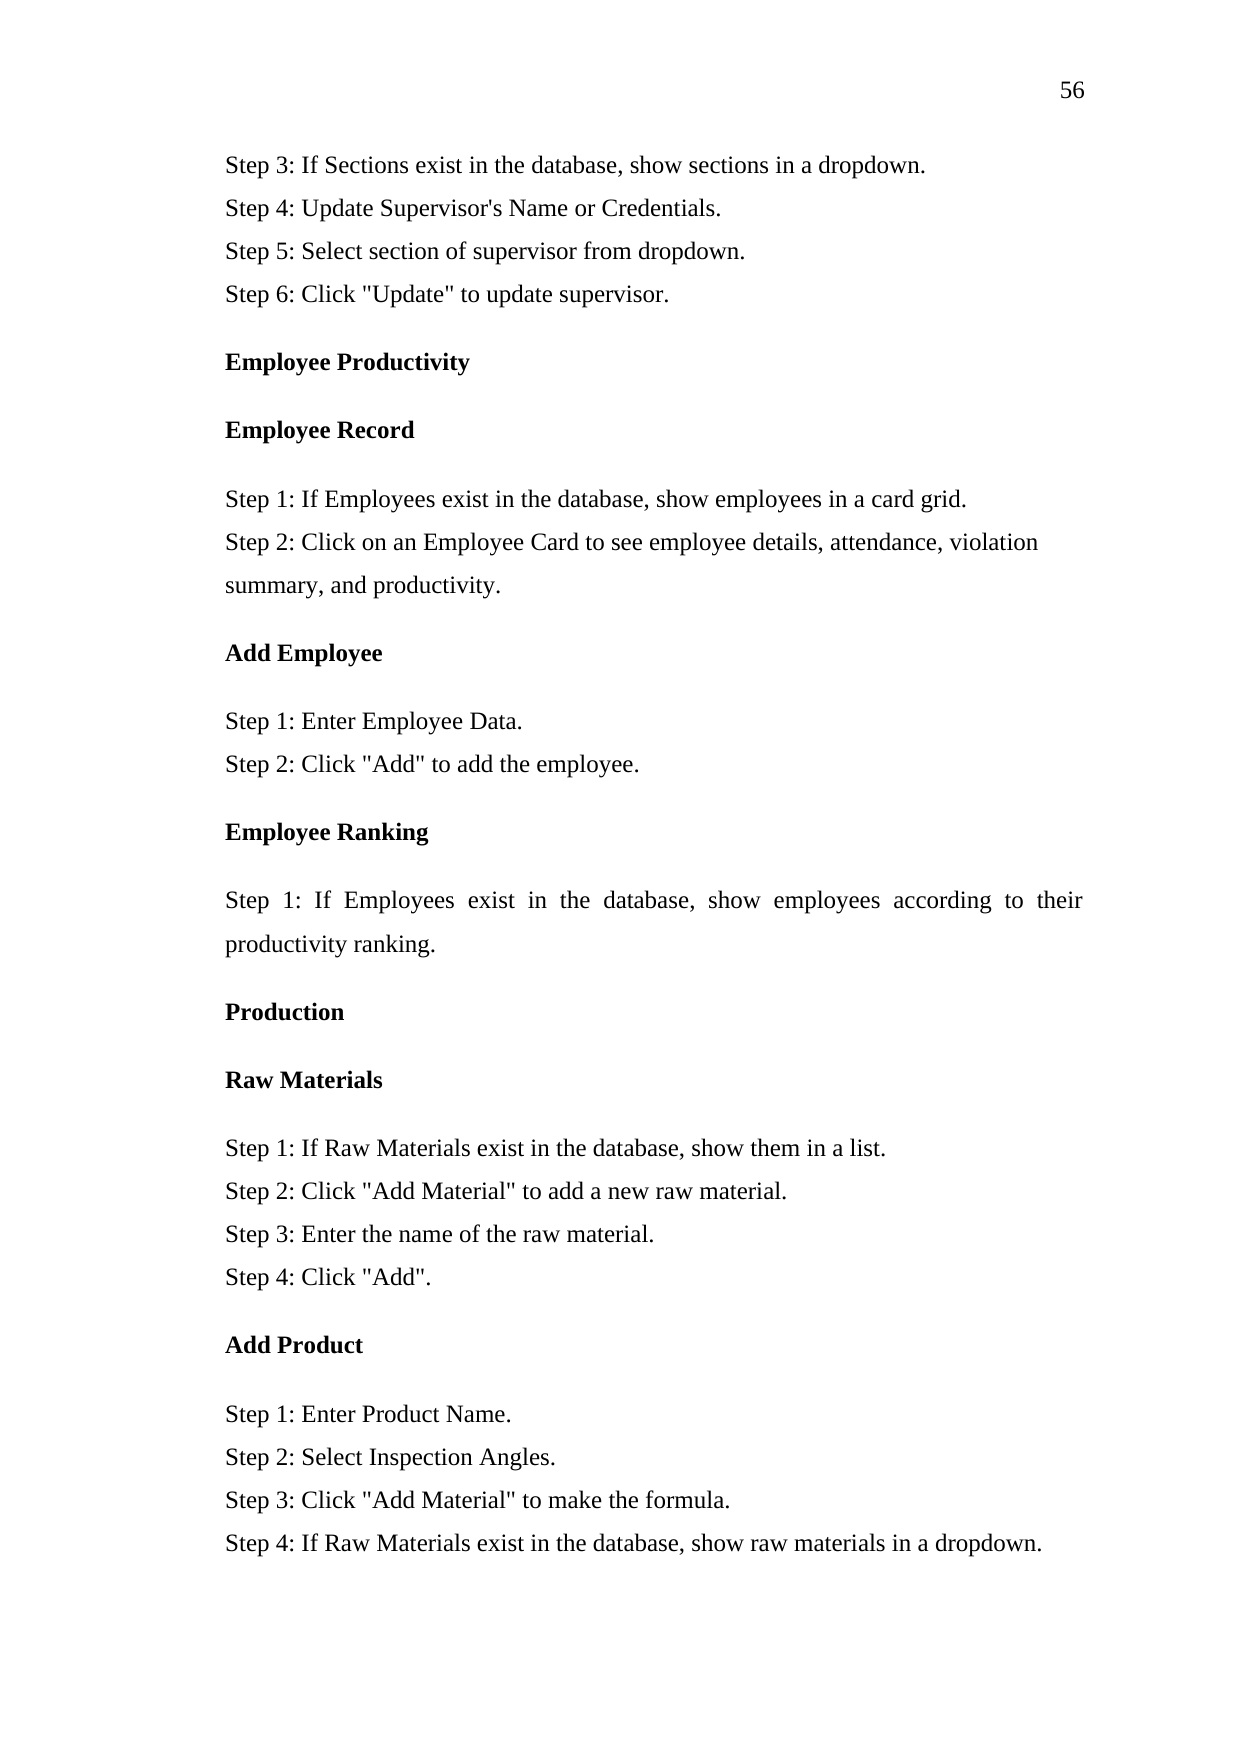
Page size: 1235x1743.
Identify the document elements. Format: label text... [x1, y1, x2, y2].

text Step 1: If Employees exist in the database, show employees according to their productivity ranking. [225, 886, 1084, 957]
text Step 1: If Employees exist in the database, show employees in a card grid. Step 2: Click on an Employee Card to see employee details, attendance, violation summary, and productivity. [225, 484, 1084, 599]
text Add Employee [225, 638, 1084, 667]
text Step 1: If Raw Materials exist in the database, show them in a list. Step 2: Click "Add Material" to add a new raw material. Step 3: Enter the name of the raw material. Step 4: Click "Add". [225, 1133, 1084, 1291]
text Employee Productivity [225, 347, 1084, 376]
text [225, 1399, 1084, 1557]
text Step 1: Enter Employee Data. Step 2: Click "Add" to add the employee. [225, 706, 1084, 778]
text Production [225, 997, 1084, 1026]
text Employee Ranking [225, 817, 1084, 846]
text Add Product [225, 1331, 1084, 1359]
text Employee Record [225, 416, 1084, 444]
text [225, 150, 1084, 308]
text Raw Materials [225, 1065, 1084, 1094]
